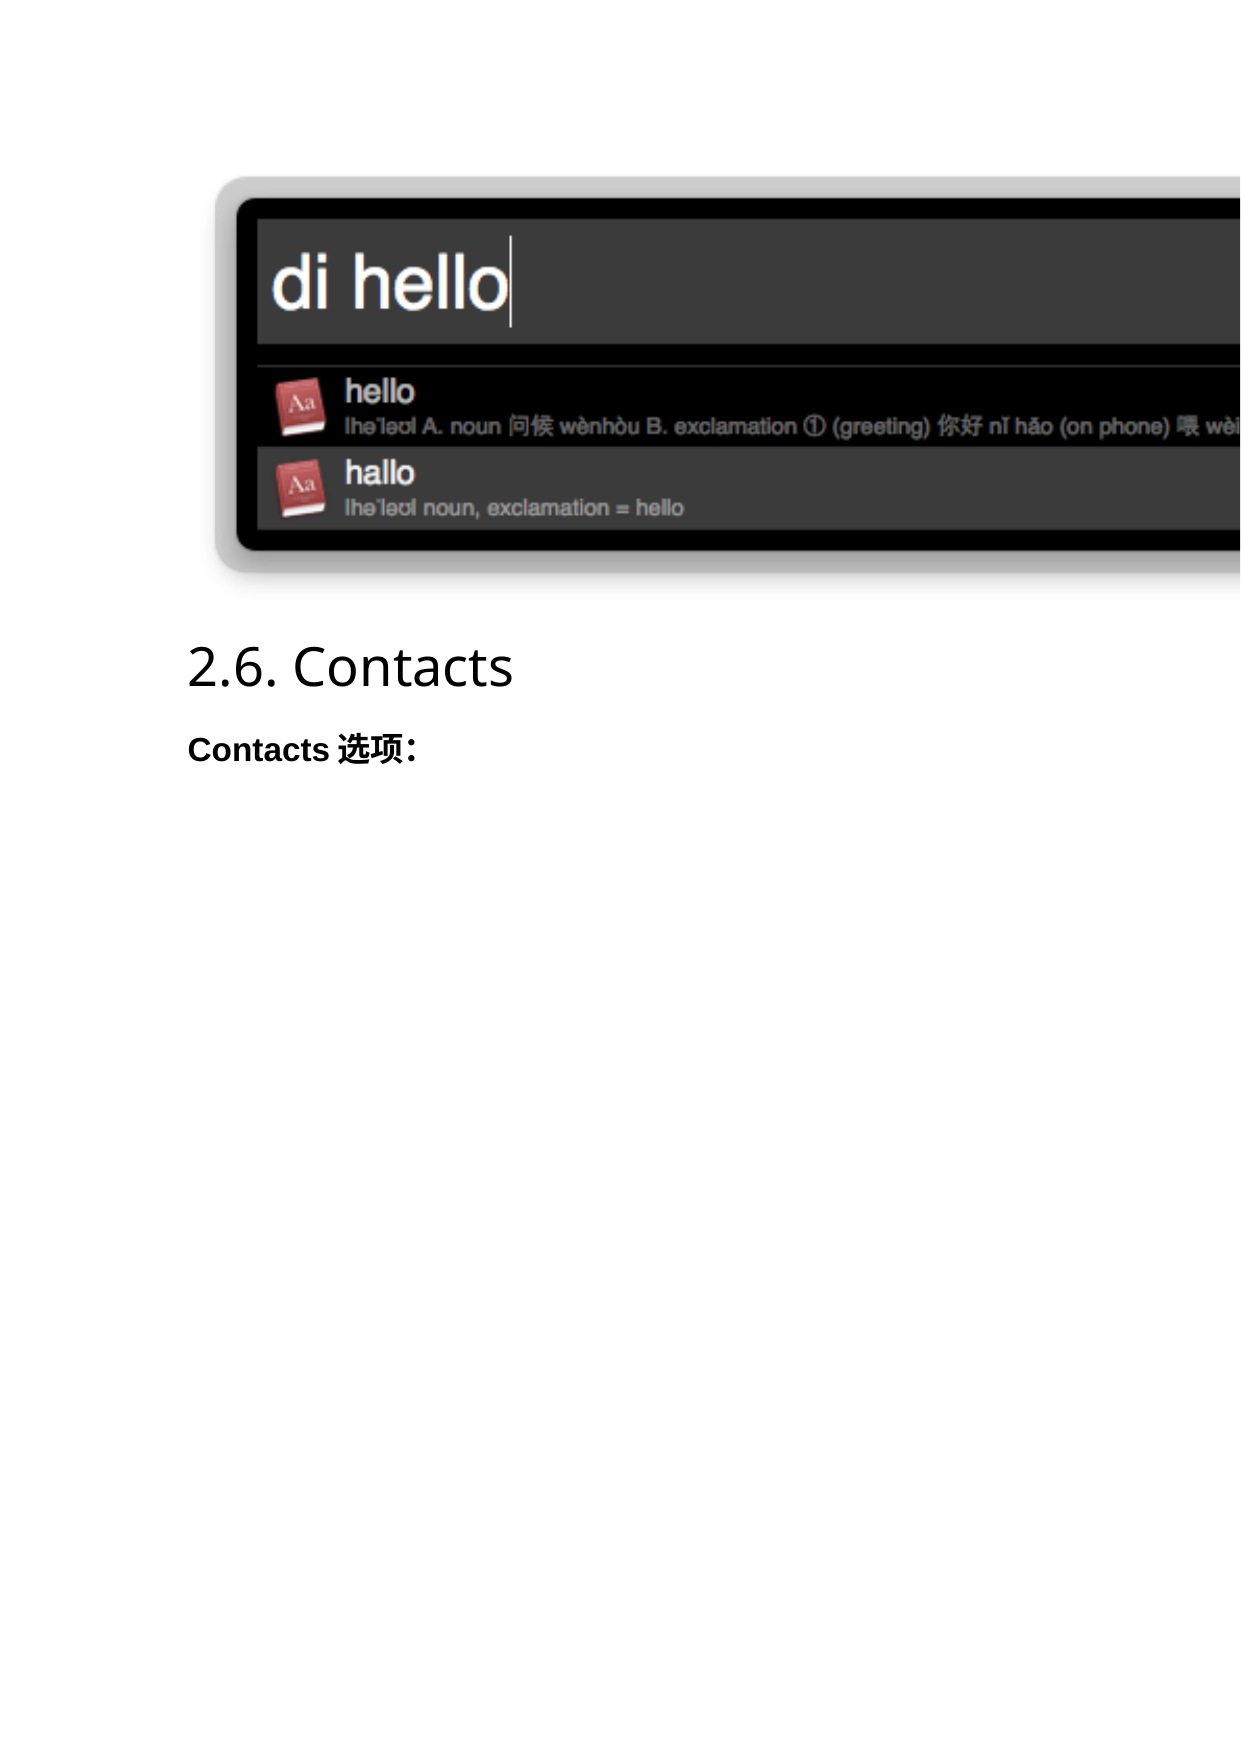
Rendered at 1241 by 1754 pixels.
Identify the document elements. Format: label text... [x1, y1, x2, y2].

picture [187, 162, 1241, 614]
text Contacts选项： [187, 714, 1053, 779]
text 2.6. Contacts [187, 617, 1053, 714]
